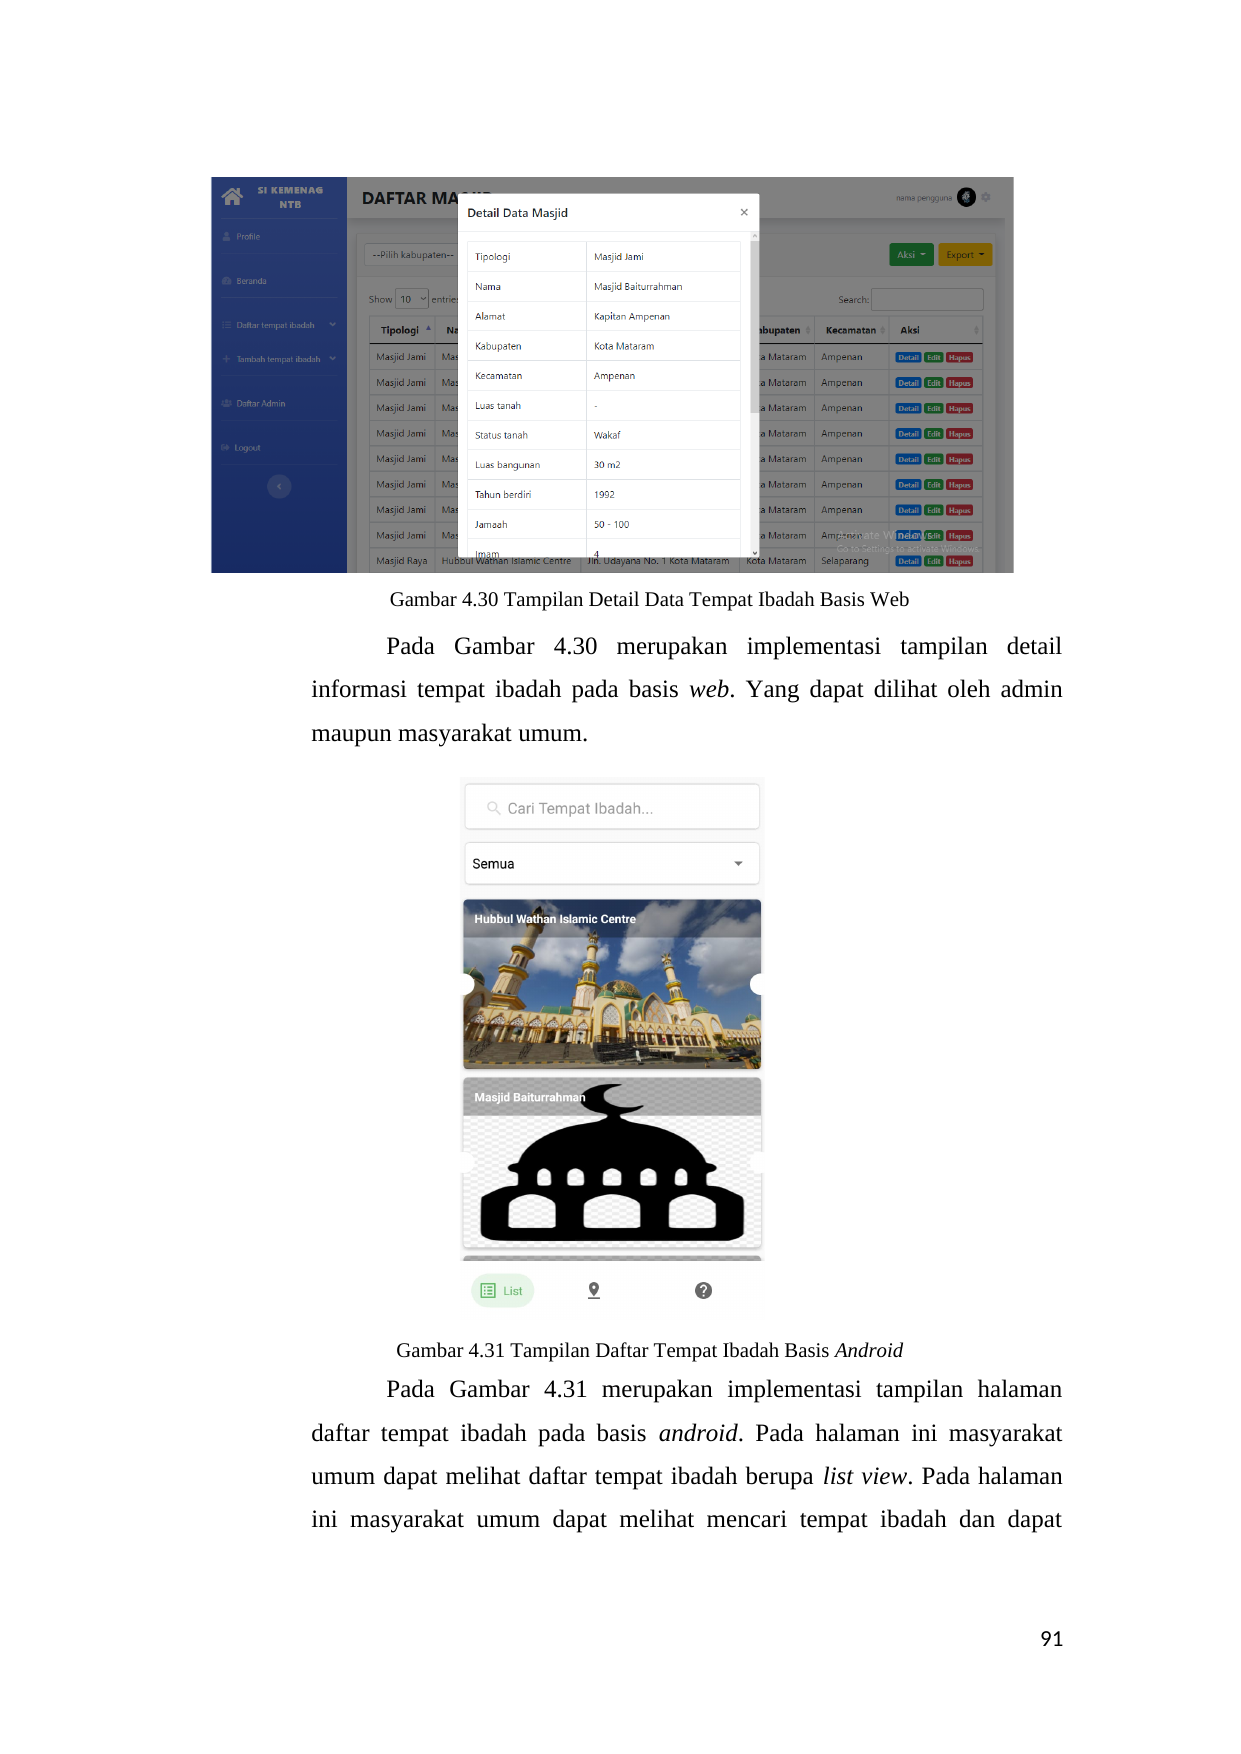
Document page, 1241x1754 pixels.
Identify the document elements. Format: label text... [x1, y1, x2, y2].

text Gambar 4.31 Tampilan Daftar Tempat Ibadah Basis Android [236, 1338, 1063, 1362]
picture [459, 777, 765, 1320]
text Gambar 4.30 Tampilan Detail Data Tempat Ibadah Basis Web [236, 586, 1063, 611]
text Pada Gambar 4.30 merupakan implementasi tampilan detail informasi tempat ibadah pada basis web. Yang dapat dilihat oleh admin maupun masyarakat umum. [311, 631, 1063, 746]
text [311, 1374, 1063, 1533]
picture [210, 177, 1014, 573]
